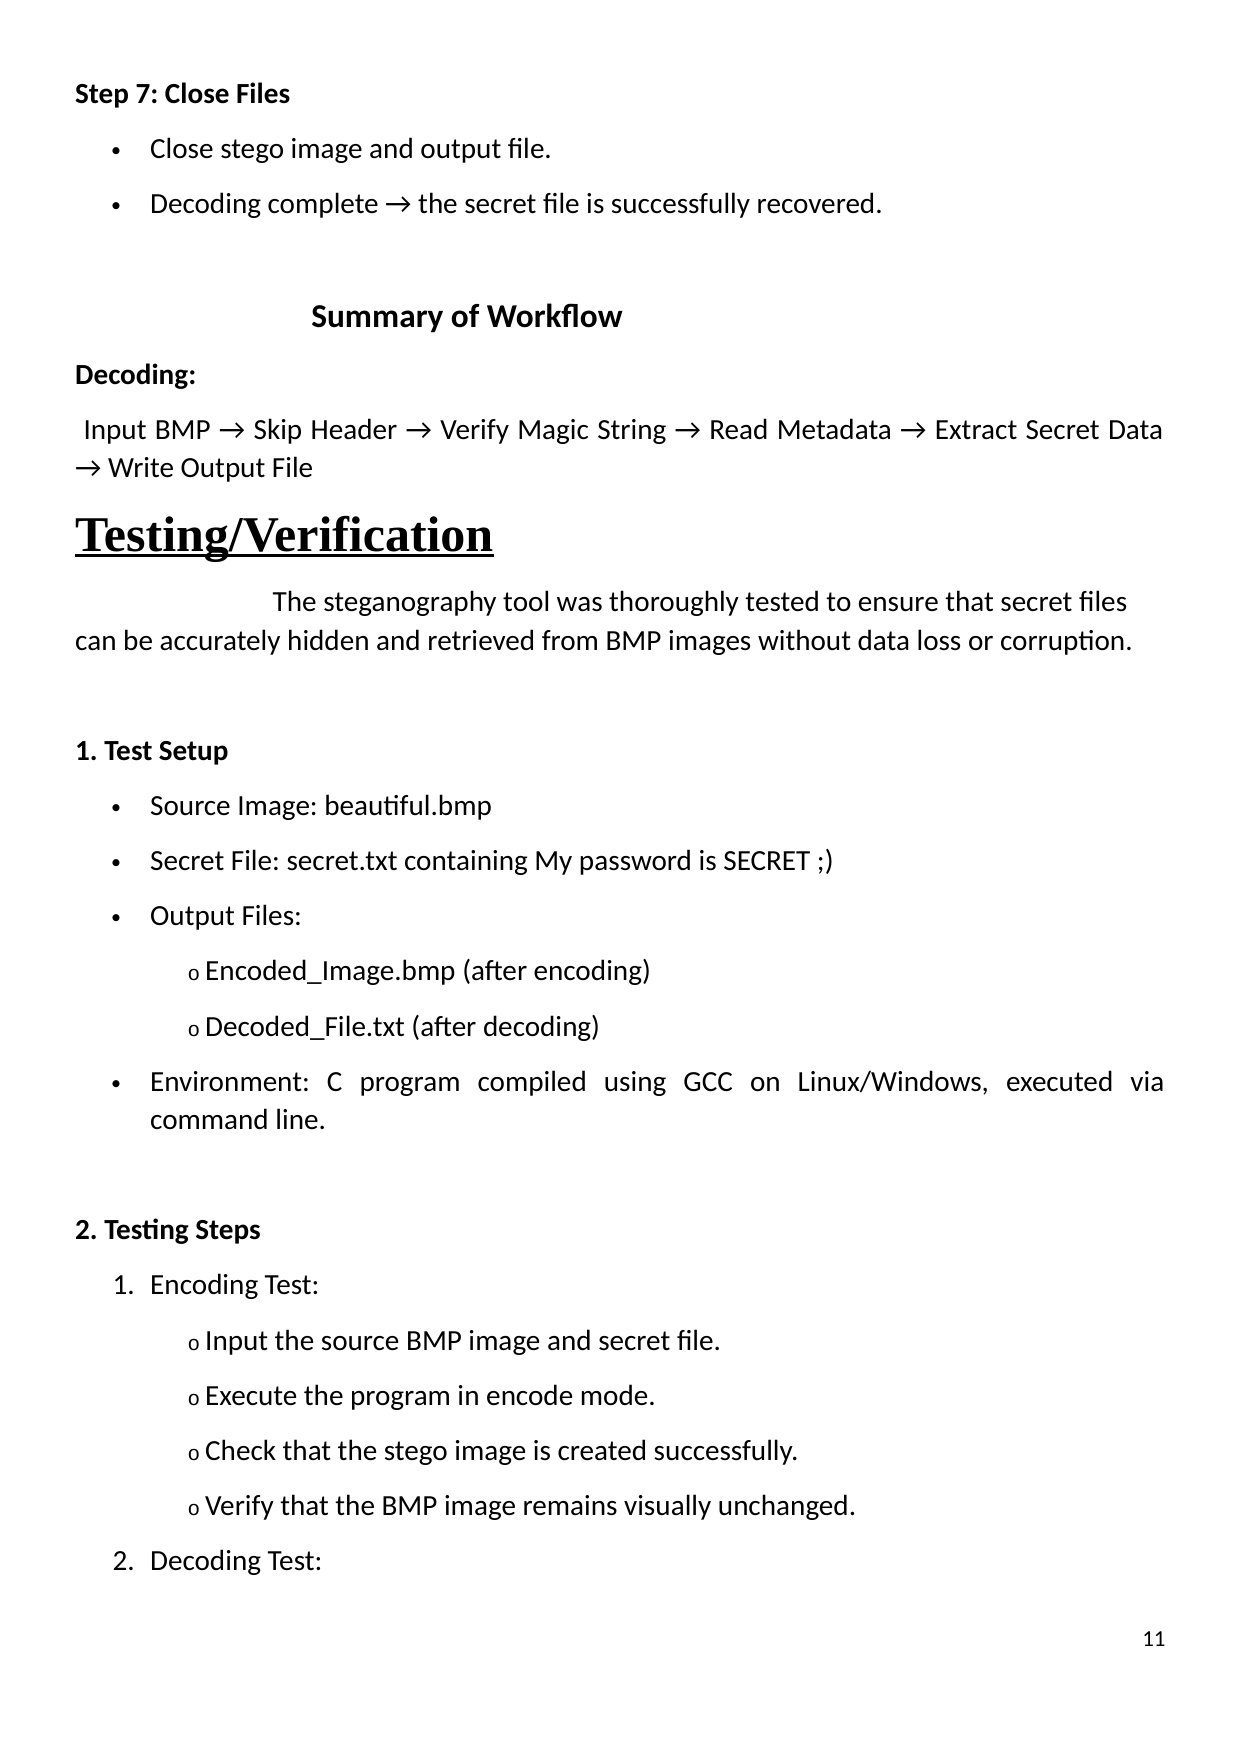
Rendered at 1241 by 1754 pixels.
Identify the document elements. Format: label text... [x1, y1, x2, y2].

list Environment: C program compiled using GCC on Linux/Windows, executed via command line. [112, 1063, 1165, 1137]
list Execute the program in encode mode. [187, 1377, 1165, 1412]
text Input BMP → Skip Header → Verify Magic String → Read Metadata → Extract Secret Data → Write Output File [75, 411, 1165, 485]
list Encoding Test: [112, 1266, 1165, 1302]
list Encoded_Image.bmp (after encoding) [187, 952, 1165, 988]
list Secret File: secret.txt containing My password is SECRET ;) [112, 842, 1165, 878]
text Step 7: Close Files [75, 75, 1165, 111]
text 2. Testing Steps [75, 1211, 1165, 1247]
list Source Image: beautiful.bmp [112, 787, 1165, 823]
text The steganography tool was thoroughly tested to ensure that secret files can be accurately hidden and retrieved from BMP images without data loss or corruption. [75, 583, 1165, 657]
list Decoded_File.txt (after decoding) [187, 1008, 1165, 1043]
list Decoding Test: [112, 1542, 1165, 1578]
text Summary of Workflow [75, 295, 1165, 336]
text Testing/Verification [75, 505, 1165, 562]
text Decoding: [75, 356, 1165, 392]
list Check that the stego image is created successfully. [187, 1432, 1165, 1467]
list Output Files: [112, 897, 1165, 933]
list Decoding complete → the secret file is successfully recovered. [112, 185, 1165, 221]
list Close stego image and output file. [112, 130, 1165, 166]
text 1. Test Setup [75, 732, 1165, 768]
list Input the source BMP image and secret file. [187, 1322, 1165, 1357]
list Verify that the BMP image remains visually unchanged. [187, 1487, 1165, 1522]
